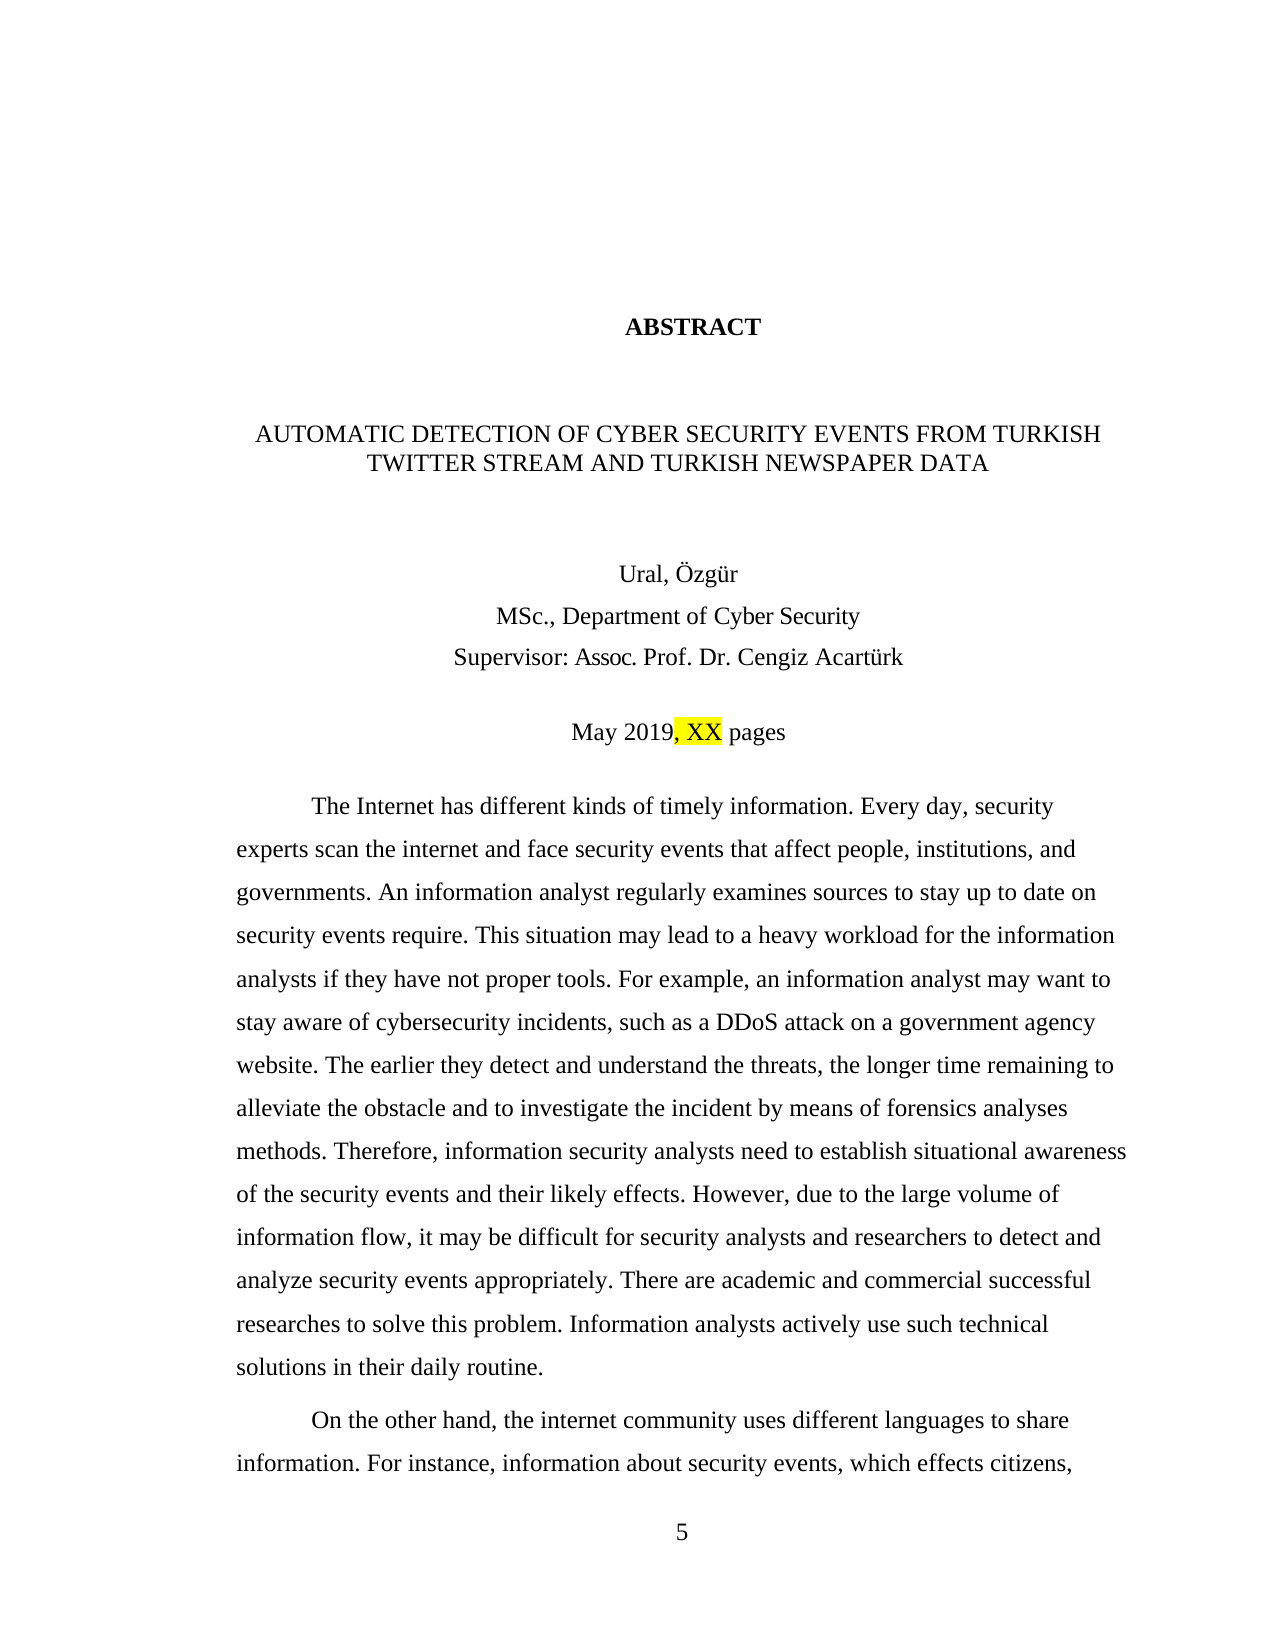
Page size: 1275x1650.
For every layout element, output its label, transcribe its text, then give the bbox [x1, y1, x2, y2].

text AUTOMATIC DETECTION OF CYBER SECURITY EVENTS FROM TURKISH TWITTER STREAM AND TURKISH NEWSPAPER DATA [236, 419, 1120, 477]
text Ural, Özgür [236, 559, 1120, 588]
text Supervisor: Assoc. Prof. Dr. Cengiz Acartürk [236, 642, 1120, 671]
text The Internet has different kinds of timely information. Every day, security experts scan the internet and face security events that affect people, institutions, and governments. An information analyst regularly examines sources to stay up to date on security events require. This situation may lead to a heavy workload for the information analysts if they have not proper tools. For example, an information analyst may want to stay aware of cybersecurity incidents, such as a DDoS attack on a government agency website. The earlier they detect and understand the threats, the longer time remaining to alleviate the obstacle and to investigate the incident by means of forensics analyses methods. Therefore, information security analysts need to establish situational awareness of the security events and their likely effects. However, due to the large volume of information flow, it may be difficult for security analysts and researchers to detect and analyze security events appropriately. There are academic and commercial successful researches to solve this problem. Information analysts actively use such technical solutions in their daily routine. [236, 791, 1127, 1381]
text MSc., Department of Cyber Security [236, 601, 1120, 629]
subtitle ABSTRACT [259, 312, 1127, 341]
text May 2019, XX pages [722, 717, 1120, 745]
text May 2019, XX pages [236, 717, 674, 745]
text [236, 1405, 1127, 1477]
